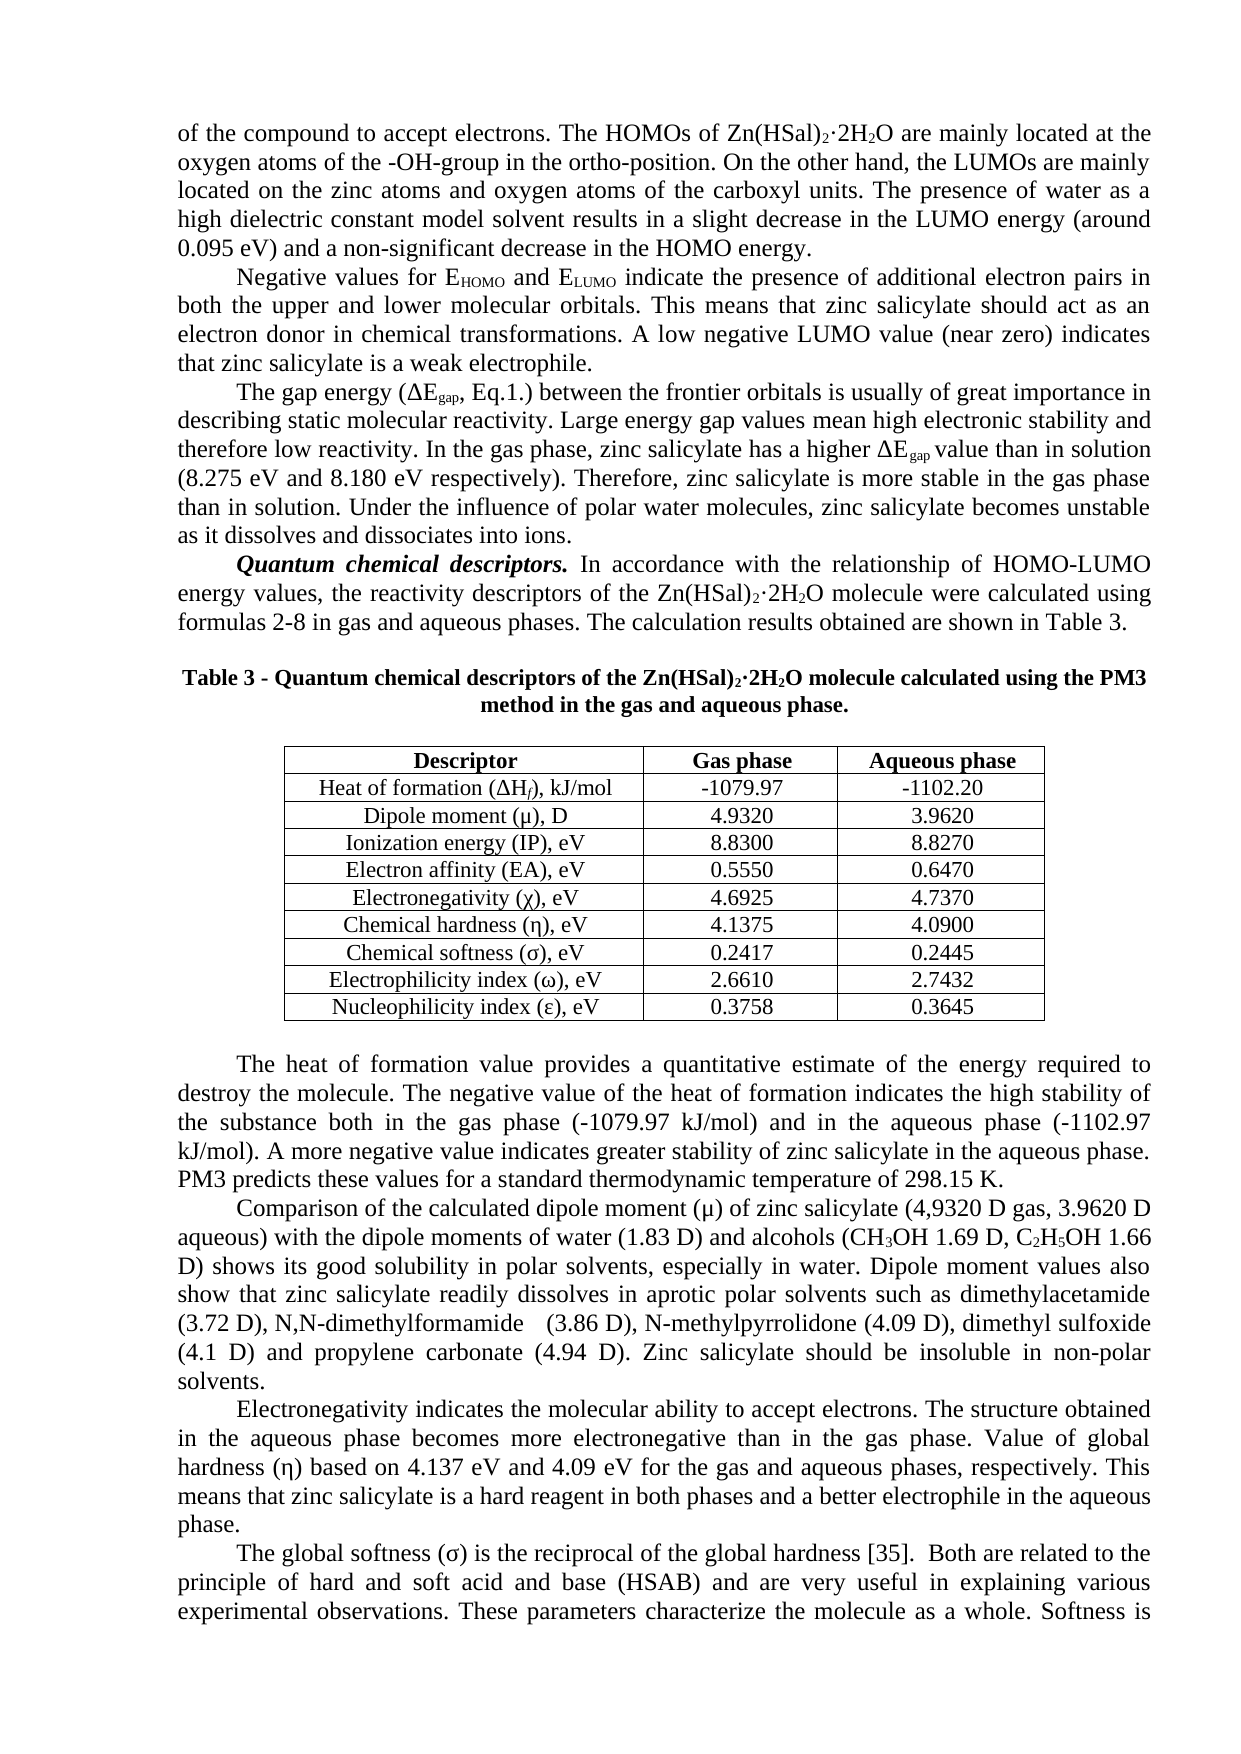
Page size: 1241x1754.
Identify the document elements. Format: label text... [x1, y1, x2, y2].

text Quantum chemical descriptors. In accordance with the relationship of HOMO-LUMO energy values, the reactivity descriptors of the Zn(HSal)2·2H2O molecule were calculated using formulas 2-8 in gas and aqueous phases. The calculation results obtained are shown in Table 3. [177, 549, 1152, 636]
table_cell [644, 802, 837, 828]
text Negative values for EHOMO and ELUMO indicate the presence of additional electron pairs in both the upper and lower molecular orbitals. This means that zinc salicylate should act as an electron donor in chemical transformations. A low negative LUMO value (near zero) indicates that zinc salicylate is a weak electrophile. [177, 262, 1152, 377]
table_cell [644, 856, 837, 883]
text Comparison of the calculated dipole moment (μ) of zinc salicylate (4,9320 D gas, 3.9620 D aqueous) with the dipole moments of water (1.83 D) and alcohols (CH3OH 1.69 D, C2H5OH 1.66 D) shows its good solubility in polar solvents, especially in water. Dipole moment values also show that zinc salicylate readily dissolves in aprotic polar solvents such as dimethylacetamide (3.72 D), N,N-dimethylformamide (3.86 D), N-methylpyrrolidone (4.09 D), dimethyl sulfoxide (4.1 D) and propylene carbonate (4.94 D). Zinc salicylate should be insoluble in non-polar solvents. [177, 1193, 1152, 1394]
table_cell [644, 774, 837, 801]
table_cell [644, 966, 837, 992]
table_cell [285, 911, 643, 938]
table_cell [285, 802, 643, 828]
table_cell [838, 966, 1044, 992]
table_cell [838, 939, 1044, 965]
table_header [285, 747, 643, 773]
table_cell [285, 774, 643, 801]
text The gap energy (ΔEgap, Eq.1.) between the frontier orbitals is usually of great importance in describing static molecular reactivity. Large energy gap values ​​mean high electronic stability and therefore low reactivity. In the gas phase, zinc salicylate has a higher ΔEgap value than in solution (8.275 eV and 8.180 eV respectively). Therefore, zinc salicylate is more stable in the gas phase than in solution. Under the influence of polar water molecules, zinc salicylate becomes unstable as it dissolves and dissociates into ions. [177, 377, 1152, 549]
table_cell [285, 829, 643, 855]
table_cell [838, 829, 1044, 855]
text The heat of formation value provides a quantitative estimate of the energy required to destroy the molecule. The negative value of the heat of formation indicates the high stability of the substance both in the gas phase (-1079.97 kJ/mol) and in the aqueous phase (-1102.97 kJ/mol). A more negative value indicates greater stability of zinc salicylate in the aqueous phase. PM3 predicts these values for a standard thermodynamic temperature of 298.15 K. [177, 1049, 1152, 1193]
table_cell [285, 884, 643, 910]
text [177, 1538, 1152, 1624]
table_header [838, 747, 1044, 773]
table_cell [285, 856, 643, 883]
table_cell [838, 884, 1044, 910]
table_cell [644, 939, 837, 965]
text Table 3 - Quantum chemical descriptors of the Zn(HSal)2·2H2O molecule calculated using the PM3 method in the gas and aqueous phase. [177, 664, 1152, 717]
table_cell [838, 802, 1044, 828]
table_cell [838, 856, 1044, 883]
text Electronegativity indicates the molecular ability to accept electrons. The structure obtained in the aqueous phase becomes more electronegative than in the gas phase. Value of global hardness (η) based on 4.137 eV and 4.09 eV for the gas and aqueous phases, respectively. This means that zinc salicylate is a hard reagent in both phases and a better electrophile in the aqueous phase. [177, 1394, 1152, 1538]
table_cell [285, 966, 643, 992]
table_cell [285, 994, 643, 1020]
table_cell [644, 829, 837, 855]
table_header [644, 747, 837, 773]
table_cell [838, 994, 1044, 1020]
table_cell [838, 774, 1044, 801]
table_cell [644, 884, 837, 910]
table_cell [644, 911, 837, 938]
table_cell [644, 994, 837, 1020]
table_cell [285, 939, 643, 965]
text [177, 118, 1152, 262]
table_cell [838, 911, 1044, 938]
